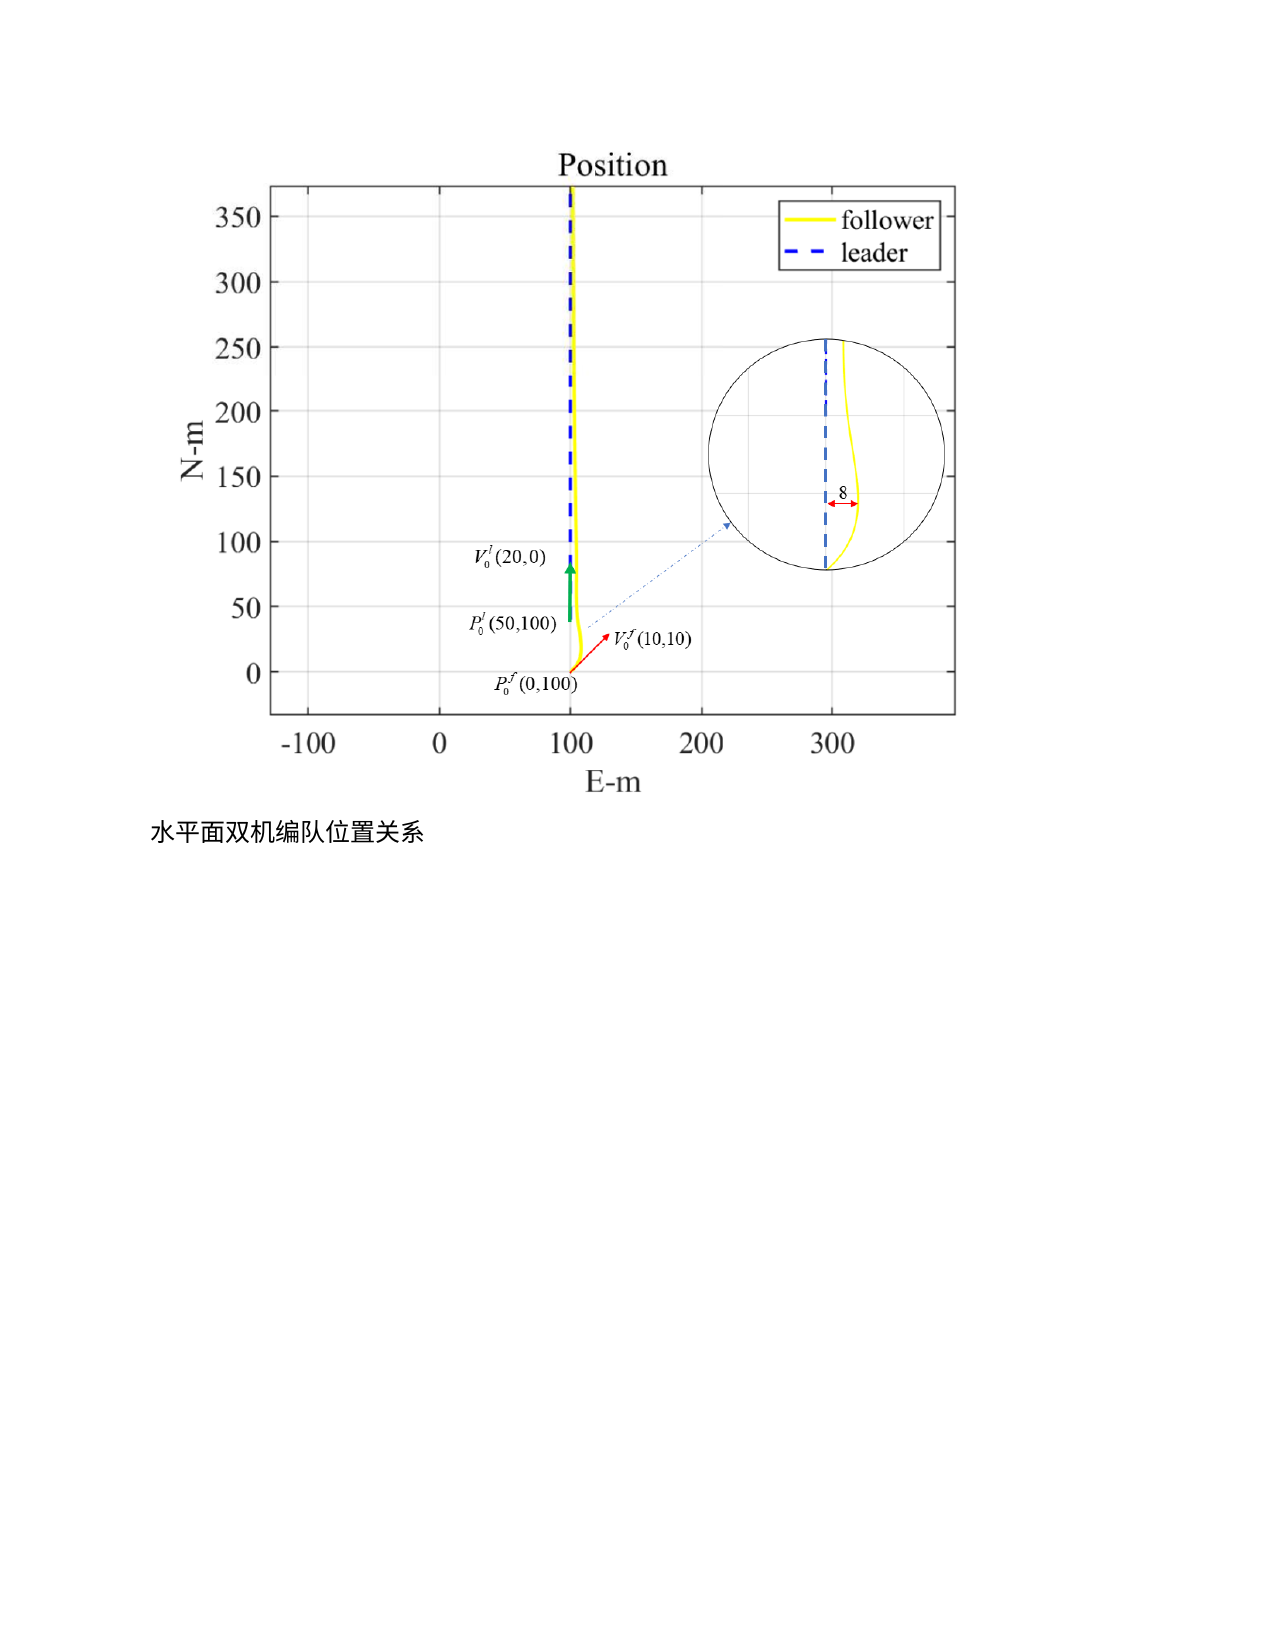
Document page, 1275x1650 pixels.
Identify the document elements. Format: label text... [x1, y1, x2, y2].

picture [168, 150, 1044, 798]
text 水平面双机编队位置关系 [150, 819, 1125, 847]
